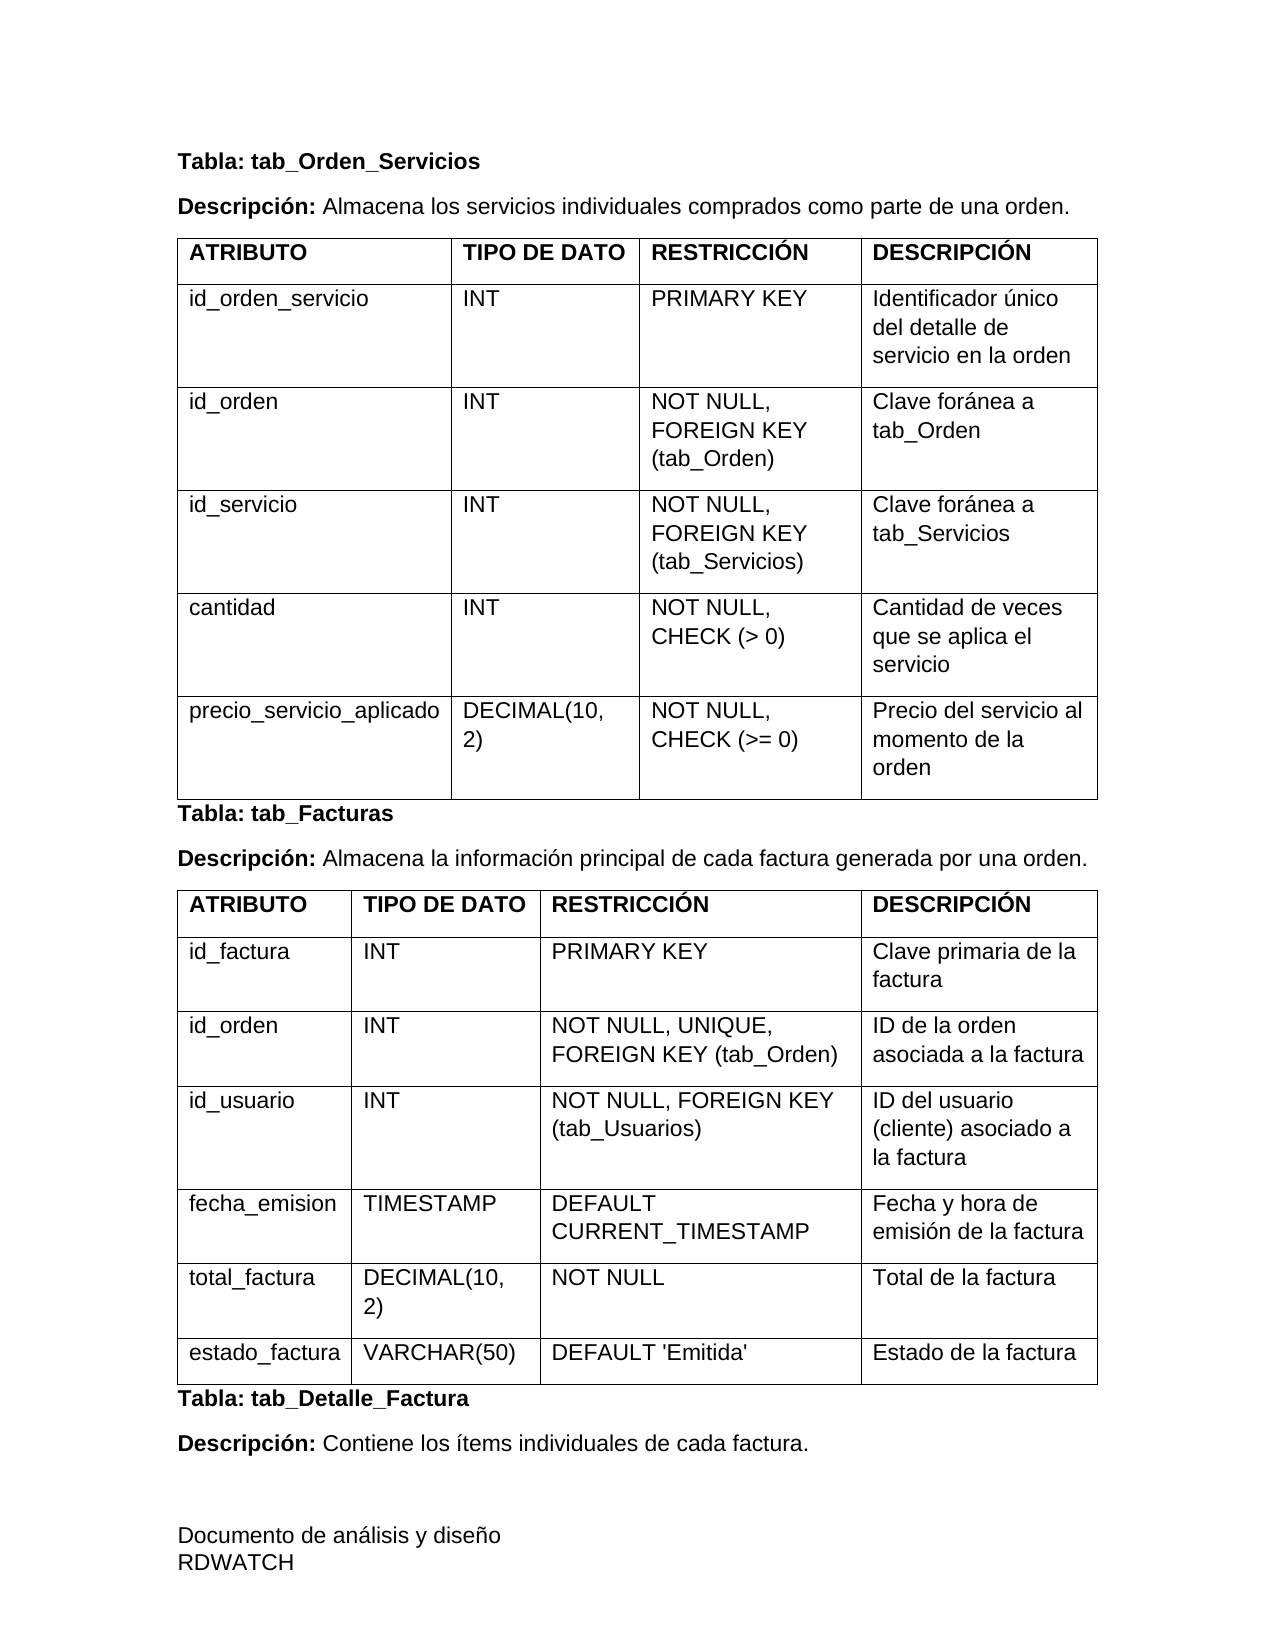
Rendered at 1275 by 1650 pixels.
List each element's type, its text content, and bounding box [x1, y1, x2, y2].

table_cell INT [452, 491, 639, 593]
table_cell fecha_emision [178, 1190, 351, 1263]
table_cell NOT NULL, UNIQUE, FOREIGN KEY (tab_Orden) [541, 1012, 861, 1086]
table_cell PRIMARY KEY [541, 938, 861, 1011]
table_cell Fecha y hora de emisión de la factura [862, 1190, 1097, 1263]
table_header ATRIBUTO [178, 239, 451, 284]
table_cell NOT NULL, CHECK (> 0) [640, 594, 861, 696]
table_cell INT [452, 594, 639, 696]
table_cell id_usuario [178, 1087, 351, 1189]
table_cell INT [452, 285, 639, 387]
table_cell VARCHAR(50) [352, 1339, 540, 1384]
table_cell Clave primaria de la factura [862, 938, 1097, 1011]
table_cell NOT NULL, CHECK (>= 0) [640, 697, 861, 799]
table_header TIPO DE DATO [352, 891, 540, 937]
table_cell id_factura [178, 938, 351, 1011]
table_cell NOT NULL, FOREIGN KEY (tab_Servicios) [640, 491, 861, 593]
table_cell INT [352, 938, 540, 1011]
text Descripción: Contiene los ítems individuales de cada factura. [177, 1430, 1098, 1457]
table_cell INT [352, 1087, 540, 1189]
table_header RESTRICCIÓN [541, 891, 861, 937]
table_cell id_orden [178, 1012, 351, 1086]
text Descripción: Almacena los servicios individuales comprados como parte de una orden. [177, 193, 1098, 219]
table_cell ID de la orden asociada a la factura [862, 1012, 1097, 1086]
table_cell PRIMARY KEY [640, 285, 861, 387]
table_cell ID del usuario (cliente) asociado a la factura [862, 1087, 1097, 1189]
table_cell id_orden [178, 388, 451, 490]
table_cell estado_factura [178, 1339, 351, 1384]
text Tabla: tab_Detalle_Factura [177, 1385, 1098, 1411]
table_cell total_factura [178, 1264, 351, 1338]
table_cell Total de la factura [862, 1264, 1097, 1338]
table_cell Clave foránea a tab_Servicios [862, 491, 1097, 593]
table_cell INT [452, 388, 639, 490]
table_cell DEFAULT CURRENT_TIMESTAMP [541, 1190, 861, 1263]
text Tabla: tab_Orden_Servicios [177, 148, 1098, 174]
table_cell Cantidad de veces que se aplica el servicio [862, 594, 1097, 696]
text Tabla: tab_Facturas [177, 800, 1098, 827]
table_cell NOT NULL, FOREIGN KEY (tab_Orden) [640, 388, 861, 490]
table_cell DECIMAL(10, 2) [452, 697, 639, 799]
table_cell Precio del servicio al momento de la orden [862, 697, 1097, 799]
table_cell NOT NULL [541, 1264, 861, 1338]
table_cell id_orden_servicio [178, 285, 451, 387]
table_cell Identificador único del detalle de servicio en la orden [862, 285, 1097, 387]
table_cell precio_servicio_aplicado [178, 697, 451, 799]
table_header TIPO DE DATO [452, 239, 639, 284]
table_header RESTRICCIÓN [640, 239, 861, 284]
table_cell Estado de la factura [862, 1339, 1097, 1384]
text Descripción: Almacena la información principal de cada factura generada por una orden. [177, 845, 1098, 872]
table_cell DECIMAL(10, 2) [352, 1264, 540, 1338]
table_cell Clave foránea a tab_Orden [862, 388, 1097, 490]
table_cell id_servicio [178, 491, 451, 593]
table_cell cantidad [178, 594, 451, 696]
table_cell NOT NULL, FOREIGN KEY (tab_Usuarios) [541, 1087, 861, 1189]
table_cell DEFAULT 'Emitida' [541, 1339, 861, 1384]
table_cell TIMESTAMP [352, 1190, 540, 1263]
table_header DESCRIPCIÓN [862, 239, 1097, 284]
table_header DESCRIPCIÓN [862, 891, 1097, 937]
table_header ATRIBUTO [178, 891, 351, 937]
table_cell INT [352, 1012, 540, 1086]
